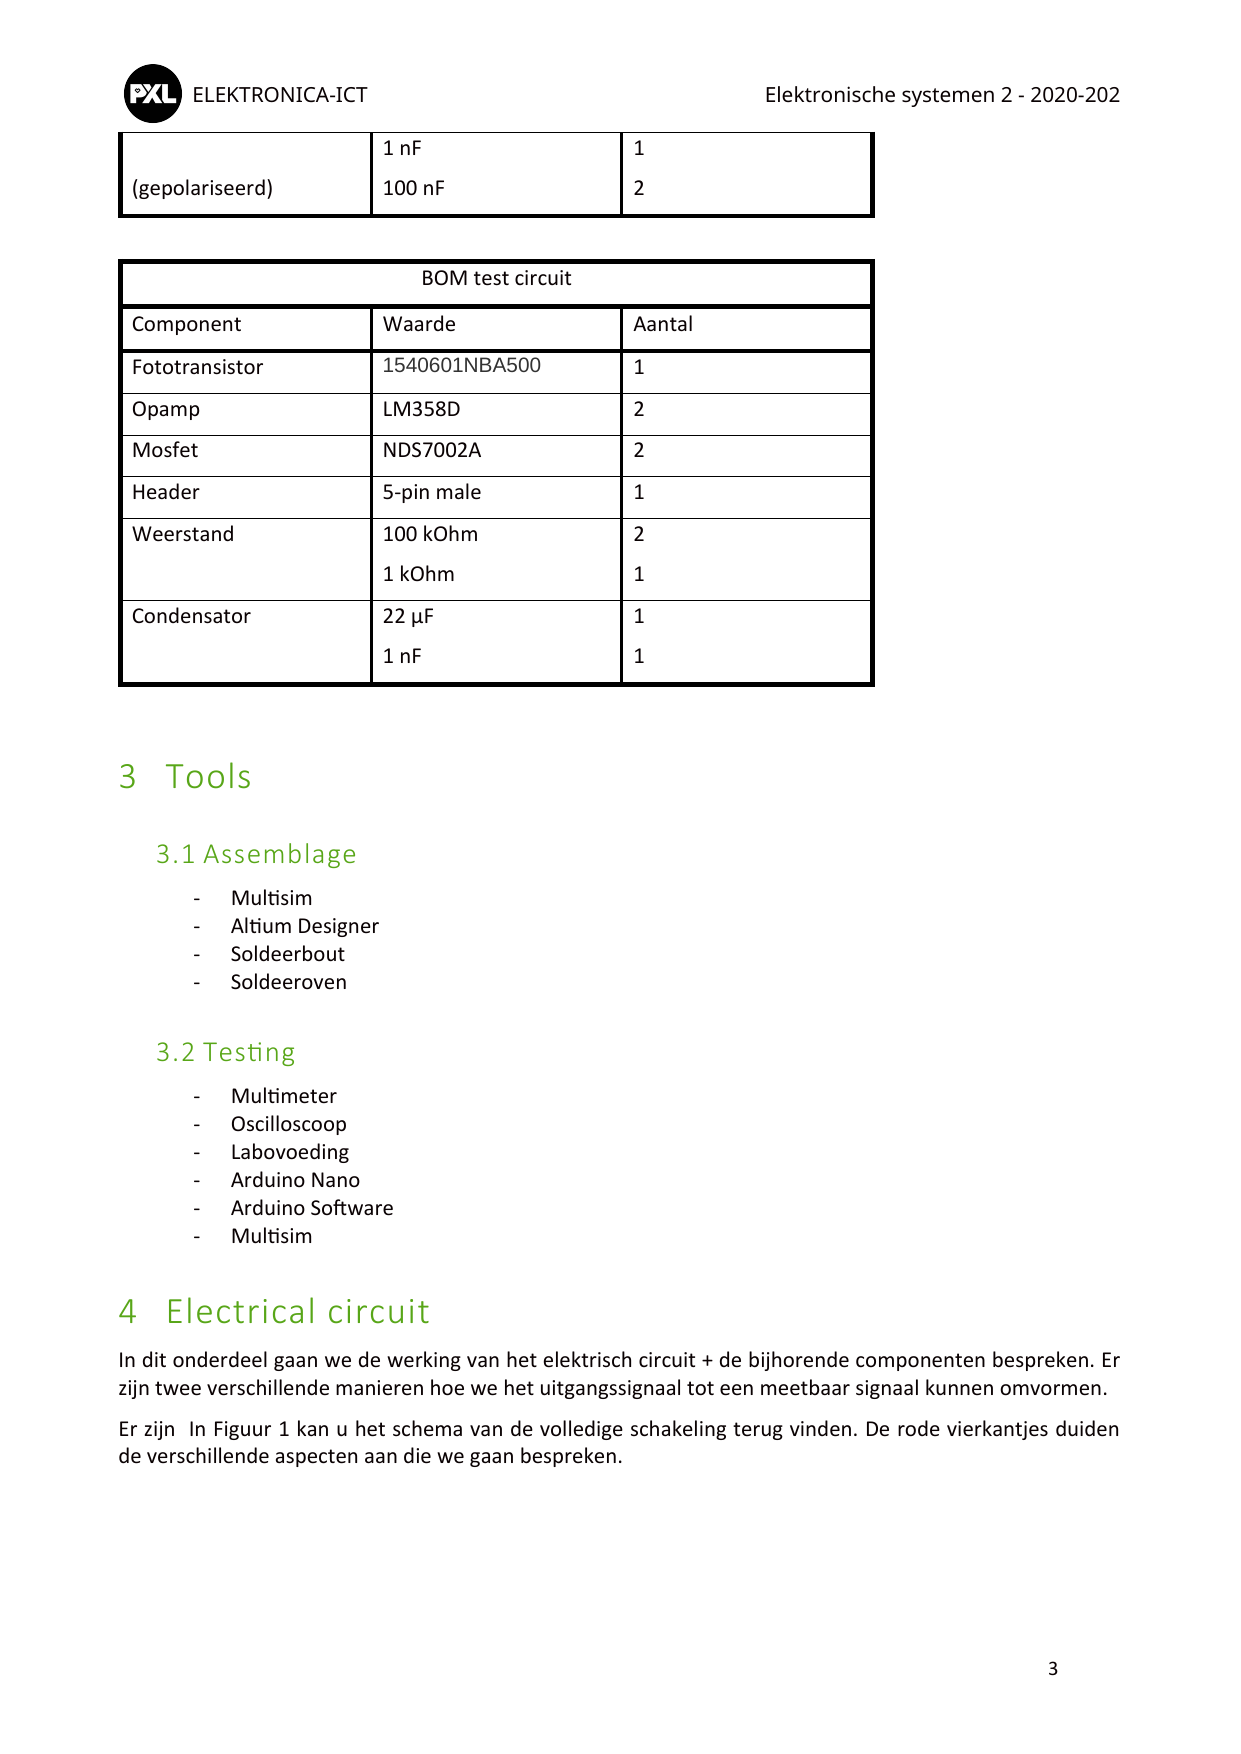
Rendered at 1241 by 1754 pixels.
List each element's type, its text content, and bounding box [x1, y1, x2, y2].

list Soldeerbout [193, 939, 1122, 967]
table_cell 2 [623, 436, 870, 476]
list Arduino Software [193, 1193, 1122, 1221]
subtitle Testing [156, 1033, 1122, 1069]
table_cell 22 µF 1 nF [373, 601, 620, 682]
table_cell Aantal [623, 309, 870, 349]
table_cell 1540601NBA500 [373, 353, 620, 393]
table_cell 1 [623, 353, 870, 393]
list Oscilloscoop [193, 1109, 1122, 1137]
table_cell Mosfet [123, 436, 370, 476]
table_cell 2 [623, 394, 870, 434]
table_cell Waarde [373, 309, 620, 349]
list Multisim [193, 883, 1122, 911]
table_cell Opamp [123, 394, 370, 434]
list Soldeeroven [193, 967, 1122, 996]
subtitle Electrical circuit [118, 1287, 1122, 1333]
picture [118, 59, 188, 129]
list Altium Designer [193, 911, 1122, 939]
table_cell 100 nF 1 nF 100 nF [373, 133, 620, 214]
table_cell NDS7002A [373, 436, 620, 476]
table_cell 2 1 [623, 519, 870, 600]
table_cell LM358D [373, 394, 620, 434]
subtitle Tools [118, 752, 1122, 798]
table_cell Condensator [123, 601, 370, 682]
table_cell Component [123, 309, 370, 349]
table_cell 5-pin male [373, 477, 620, 518]
table_cell 1 [623, 477, 870, 518]
table_header BOM test circuit [123, 264, 870, 304]
text Er zijn In Figuur 1 kan u het schema van de volledige schakeling terug vinden. De rode vierkantjes duiden de verschillende aspecten aan die we gaan bespreken. [118, 1414, 1122, 1470]
table_cell Header [123, 477, 370, 518]
table_cell Weerstand [123, 519, 370, 600]
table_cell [123, 133, 370, 214]
subtitle Assemblage [156, 835, 1122, 871]
list Arduino Nano [193, 1165, 1122, 1193]
table_cell 100 kOhm 1 kOhm [373, 519, 620, 600]
text In dit onderdeel gaan we de werking van het elektrisch circuit + de bijhorende componenten bespreken. Er zijn twee verschillende manieren hoe we het uitgangssignaal tot een meetbaar signaal kunnen omvormen. [118, 1345, 1122, 1401]
list Multimeter [193, 1081, 1122, 1109]
table_cell 1 1 [623, 601, 870, 682]
table_cell 2 1 2 [623, 133, 870, 214]
list Multisim [193, 1221, 1122, 1249]
table_cell Fototransistor [123, 353, 370, 393]
list Labovoeding [193, 1137, 1122, 1165]
